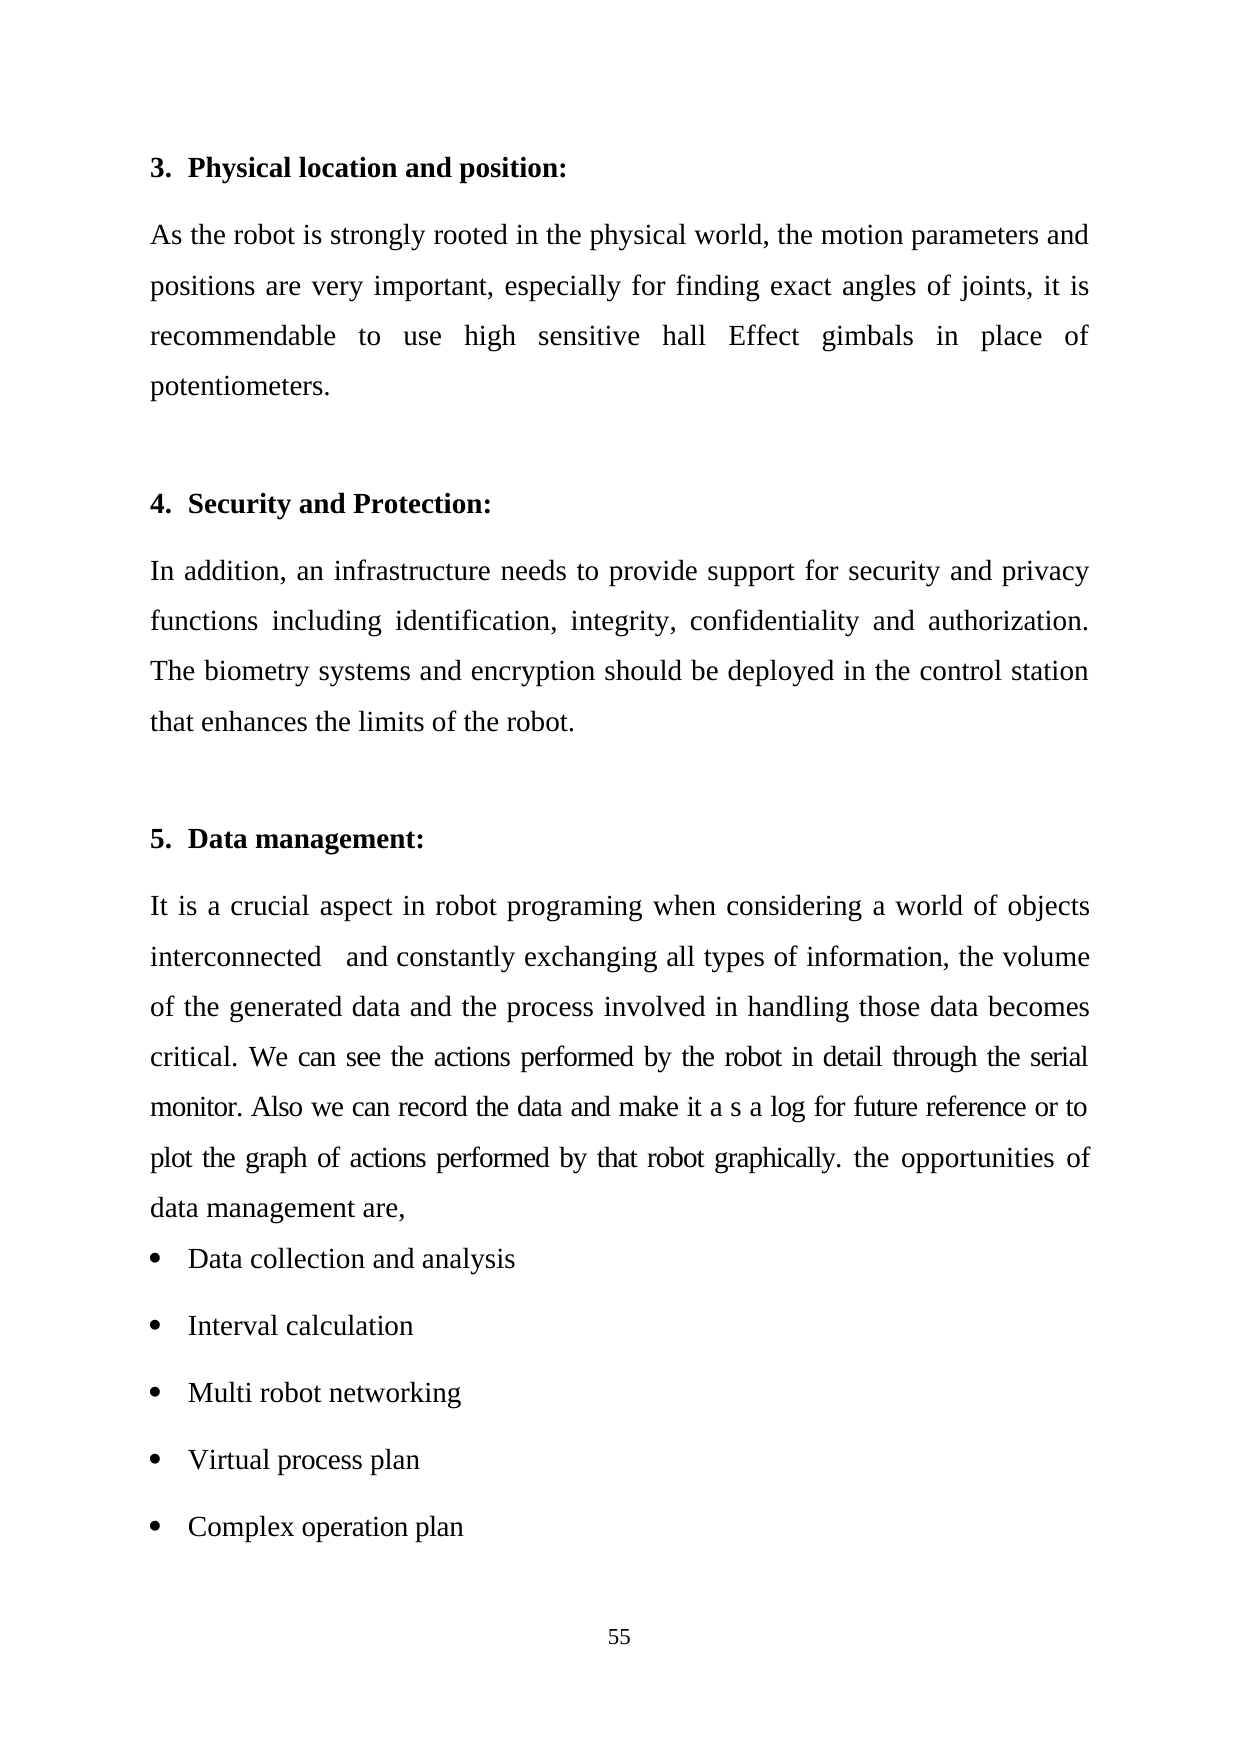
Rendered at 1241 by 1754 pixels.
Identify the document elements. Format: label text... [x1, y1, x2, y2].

list Complex operation plan [150, 1509, 1090, 1543]
list Data collection and analysis [150, 1241, 1090, 1274]
list Multi robot networking [150, 1375, 1090, 1409]
text As the robot is strongly rooted in the physical world, the motion parameters and positions are very important, especially for finding exact angles of joints, it is recommendable to use high sensitive hall Effect gimbals in place of potentiometers. [150, 217, 1090, 402]
subtitle Physical location and position: [150, 150, 1090, 183]
text In addition, an infrastructure needs to provide support for security and privacy functions including identification, integrity, confidentiality and authorization. The biometry systems and encryption should be deployed in the control station that enhances the limits of the robot. [150, 553, 1090, 737]
subtitle Data management: [150, 821, 1090, 855]
list Interval calculation [150, 1308, 1090, 1341]
text It is a crucial aspect in robot programing when considering a world of objects interconnected and constantly exchanging all types of information, the volume of the generated data and the process involved in handling those data becomes critical. We can see the actions performed by the robot in detail through the serial monitor. Also we can record the data and make it a s a log for future reference or to plot the graph of actions performed by that robot graphically. the opportunities of data management are, [150, 888, 1090, 1224]
subtitle Security and Protection: [150, 486, 1090, 519]
list Virtual process plan [150, 1442, 1090, 1476]
